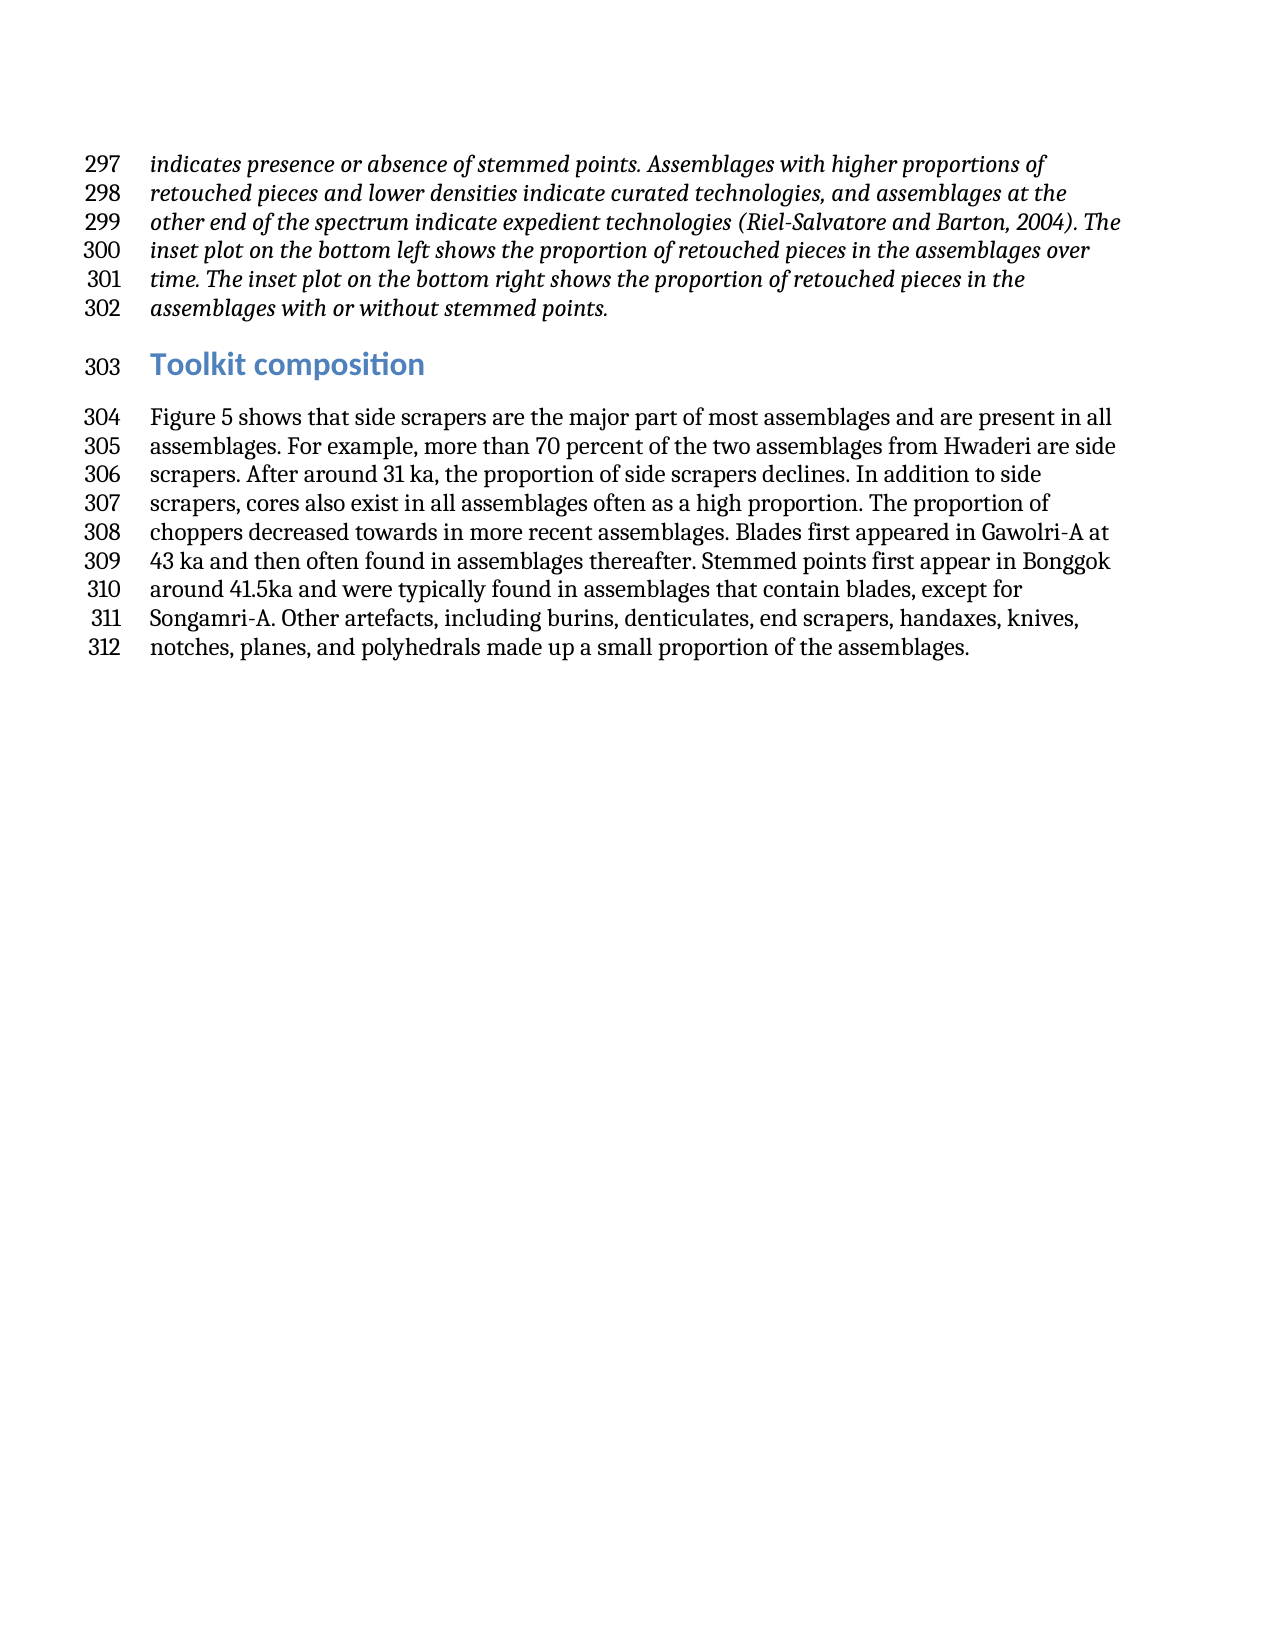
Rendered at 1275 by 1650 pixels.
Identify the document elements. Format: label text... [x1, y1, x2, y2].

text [150, 150, 1125, 322]
text Figure 5 shows that side scrapers are the major part of most assemblages and are present in all assemblages. For example, more than 70 percent of the two assemblages from Hwaderi are side scrapers. After around 31 ka, the proportion of side scrapers declines. In addition to side scrapers, cores also exist in all assemblages often as a high proportion. The proportion of choppers decreased towards in more recent assemblages. Blades first appeared in Gawolri-A at 43 ka and then often found in assemblages thereafter. Stemmed points first appear in Bonggok around 41.5ka and were typically found in assemblages that contain blades, except for Songamri-A. Other artefacts, including burins, denticulates, end scrapers, handaxes, knives, notches, planes, and polyhedrals made up a small proportion of the assemblages. [150, 403, 1125, 662]
subtitle Toolkit composition [150, 343, 1125, 384]
